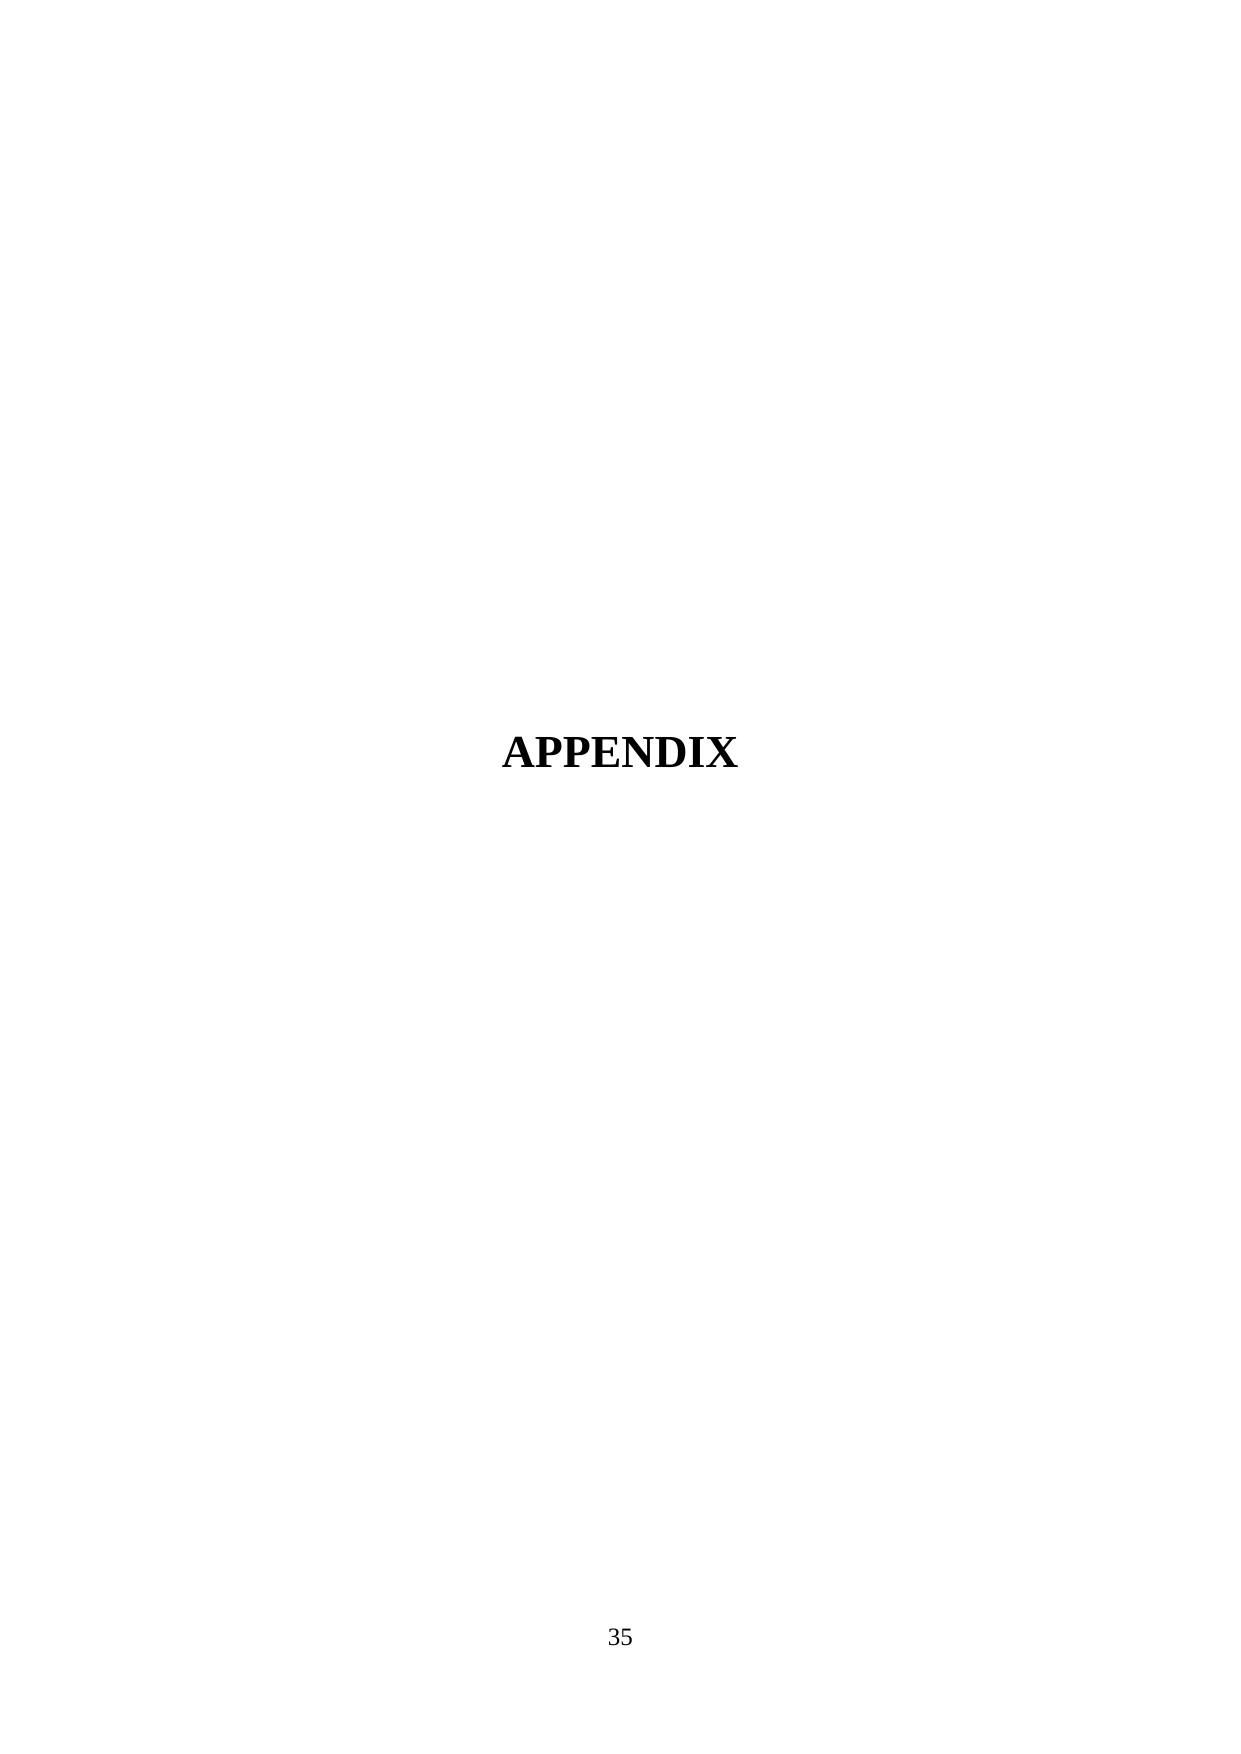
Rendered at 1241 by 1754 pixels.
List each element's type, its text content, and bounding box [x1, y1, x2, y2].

text APPENDIX [187, 725, 1053, 778]
